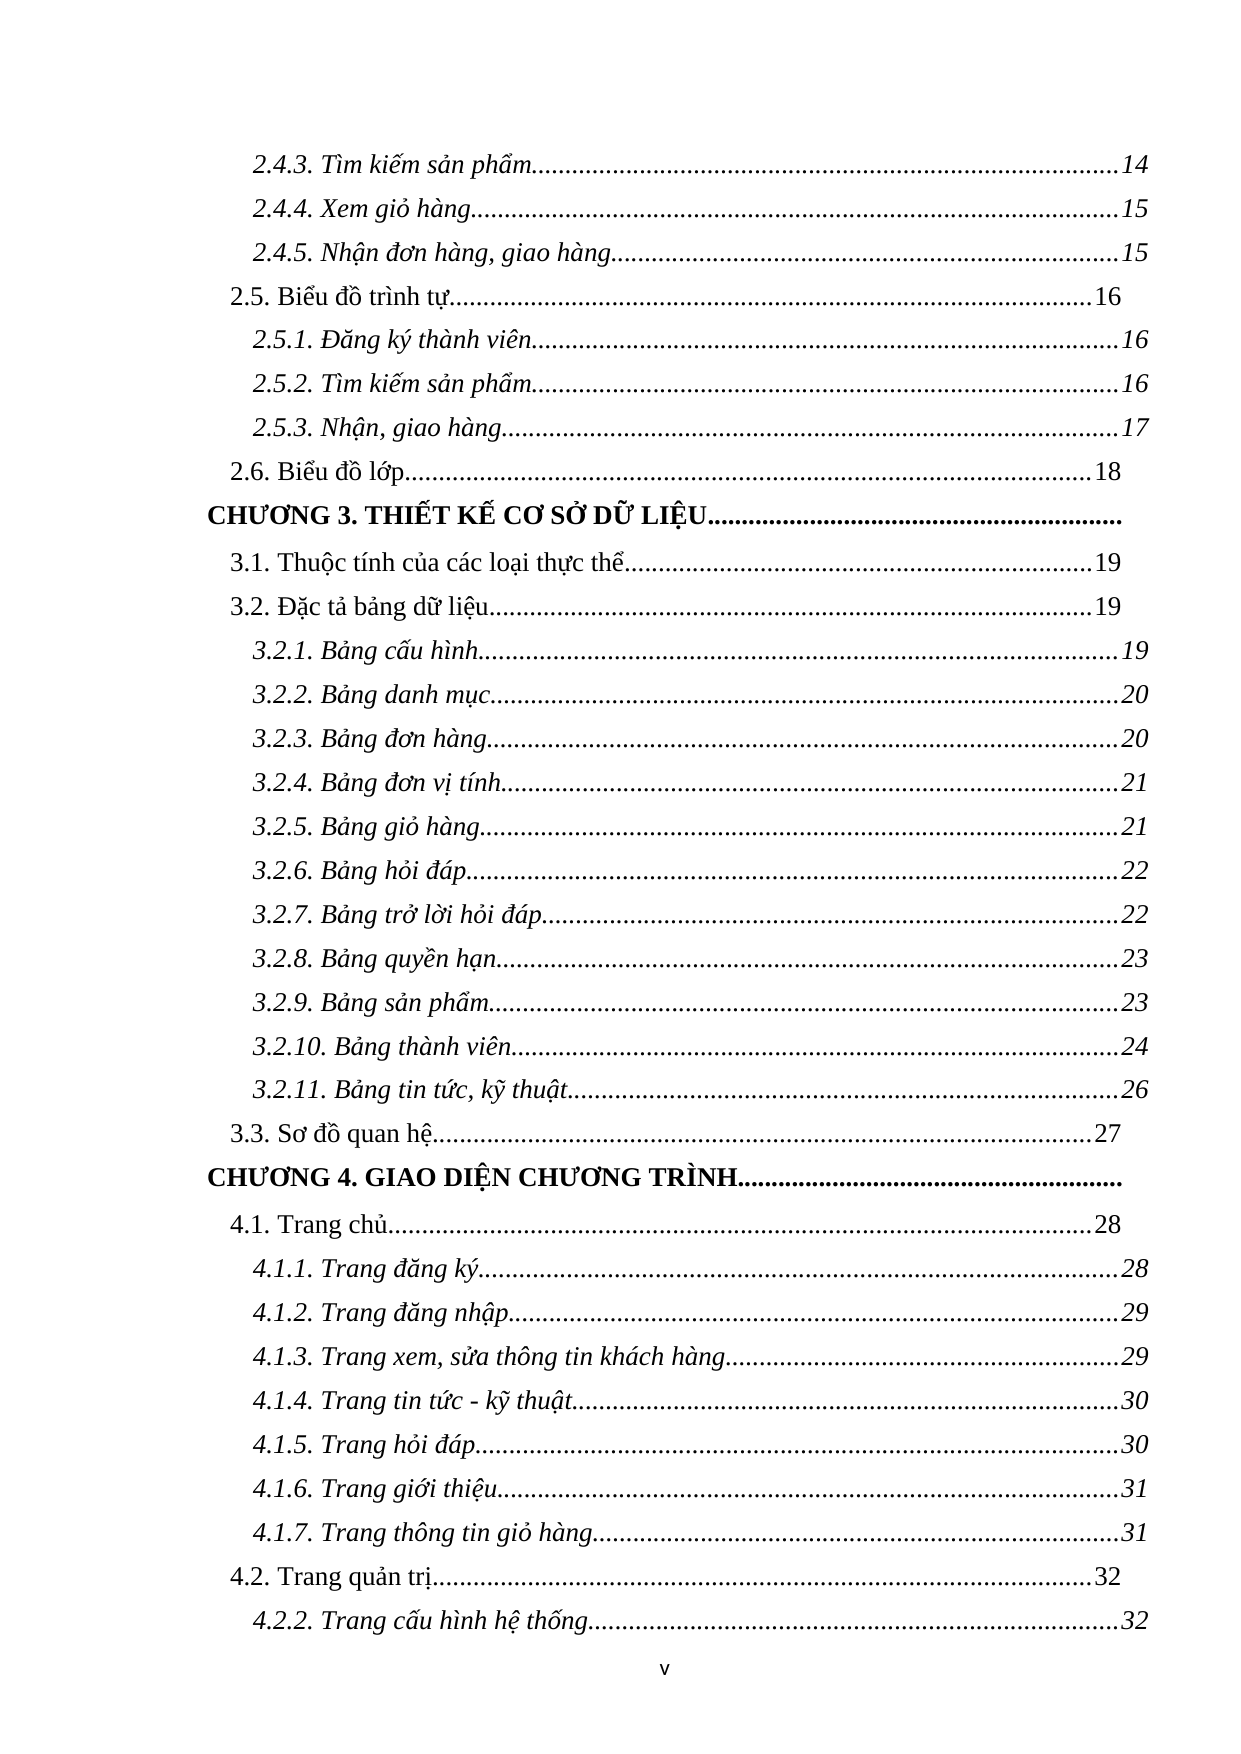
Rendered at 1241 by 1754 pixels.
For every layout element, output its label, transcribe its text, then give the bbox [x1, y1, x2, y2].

text 3.2.2. Bảng danh mục 20 [253, 678, 1122, 709]
text 3.2.7. Bảng trở lời hỏi đáp 22 [253, 898, 1122, 929]
text 2.5.2. Tìm kiếm sản phẩm 16 [253, 367, 1122, 399]
text 3.3. Sơ đồ quan hệ 27 [230, 1117, 1122, 1149]
text 2.5. Biểu đồ trình tự 16 [230, 279, 1122, 311]
text 4.1.3. Trang xem, sửa thông tin khách hàng 29 [253, 1340, 1122, 1371]
text 2.5.1. Đăng ký thành viên 16 [253, 323, 1122, 355]
text 4.1.2. Trang đăng nhập 29 [253, 1296, 1122, 1327]
text 3.2.3. Bảng đơn hàng 20 [253, 722, 1122, 753]
text 3.2.1. Bảng cấu hình 19 [253, 634, 1122, 665]
text 2.4.3. Tìm kiếm sản phẩm 14 [253, 148, 1122, 179]
text CHƯƠNG 3. THIẾT KẾ CƠ SỞ DỮ LIỆU 19 [207, 499, 1122, 531]
text 2.4.5. Nhận đơn hàng, giao hàng 15 [253, 236, 1122, 267]
text 2.4.4. Xem giỏ hàng 15 [253, 192, 1122, 223]
text CHƯƠNG 4. GIAO DIỆN CHƯƠNG TRÌNH 28 [207, 1161, 1122, 1193]
text 3.2. Đặc tả bảng dữ liệu 19 [230, 590, 1122, 621]
text 4.2.2. Trang cấu hình hệ thống 32 [253, 1604, 1122, 1635]
text 4.1.7. Trang thông tin giỏ hàng 31 [253, 1516, 1122, 1547]
text 3.2.5. Bảng giỏ hàng 21 [253, 810, 1122, 841]
text 3.2.8. Bảng quyền hạn 23 [253, 942, 1122, 973]
text 3.2.11. Bảng tin tức, kỹ thuật 26 [253, 1073, 1122, 1105]
text 4.1.5. Trang hỏi đáp 30 [253, 1428, 1122, 1459]
text 3.2.10. Bảng thành viên 24 [253, 1029, 1122, 1061]
text 3.1. Thuộc tính của các loại thực thể 19 [230, 546, 1122, 577]
text 3.2.9. Bảng sản phẩm 23 [253, 986, 1122, 1017]
text 3.2.4. Bảng đơn vị tính 21 [253, 766, 1122, 797]
text 4.1. Trang chủ 28 [230, 1208, 1122, 1239]
text 4.2. Trang quản trị 32 [230, 1560, 1122, 1591]
text 2.5.3. Nhận, giao hàng 17 [253, 411, 1122, 443]
text 2.6. Biểu đồ lớp 18 [230, 455, 1122, 487]
text 4.1.4. Trang tin tức - kỹ thuật 30 [253, 1384, 1122, 1415]
text 4.1.1. Trang đăng ký 28 [253, 1252, 1122, 1283]
text 3.2.6. Bảng hỏi đáp 22 [253, 854, 1122, 885]
text 4.1.6. Trang giới thiệu 31 [253, 1472, 1122, 1503]
